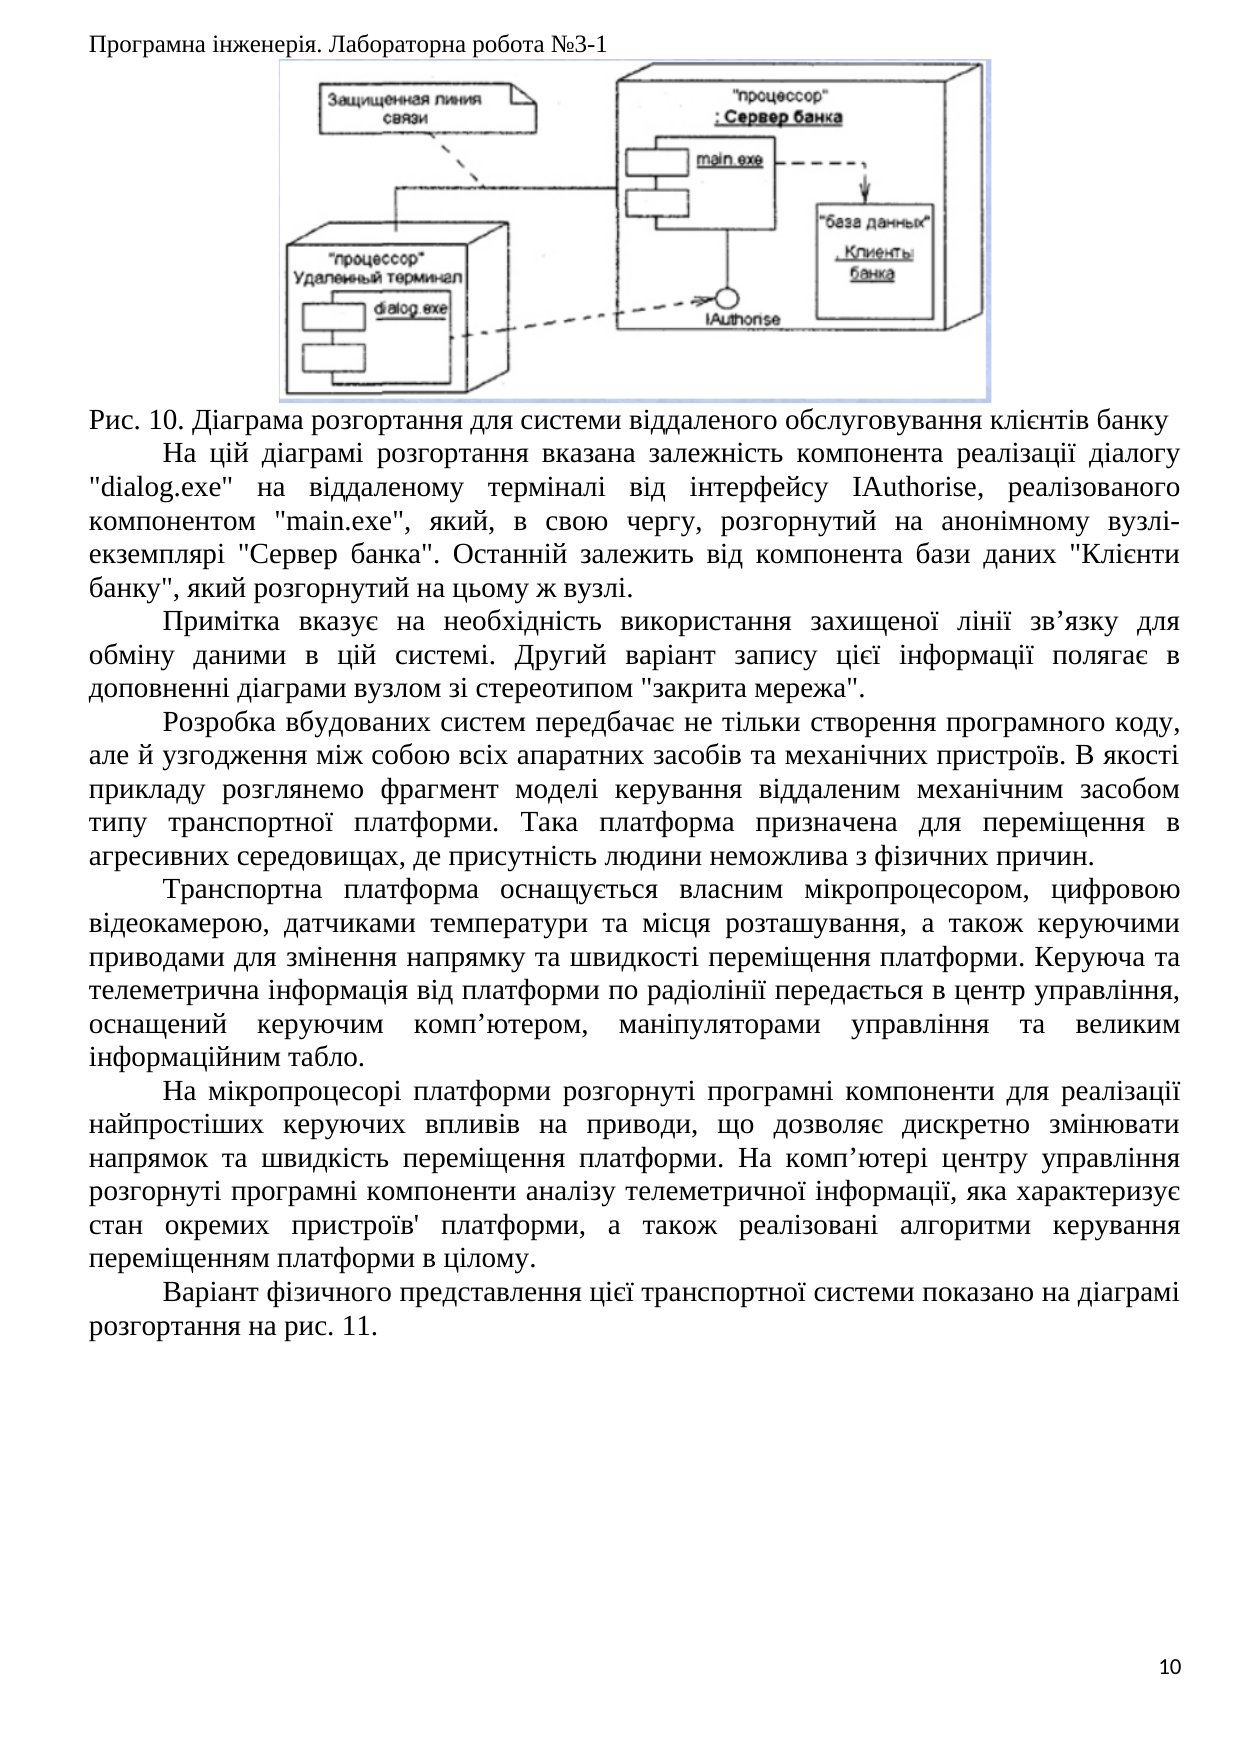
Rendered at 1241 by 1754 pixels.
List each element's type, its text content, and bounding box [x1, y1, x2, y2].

text Рис. 10. Діаграма розгортання для системи віддаленого обслуговування клієнтів банку [89, 402, 1181, 436]
text Варіант фізичного представлення цієї транспортної системи показано на діаграмі розгортання на рис. 11. [89, 1274, 1181, 1341]
text На мікропроцесорі платформи розгорнуті програмні компоненти для реалізації найпростіших керуючих впливів на приводи, що дозволяє дискретно змінювати напрямок та швидкість переміщення платформи. На комп’ютері центру управління розгорнуті програмні компоненти аналізу телеметричної інформації, яка характеризує стан окремих пристроїв' платформи, а також реалізовані алгоритми керування переміщенням платформи в цілому. [89, 1073, 1181, 1274]
text Примітка вказує на необхідність використання захищеної лінії зв’язку для обміну даними в цій системі. Другий варіант запису цієї інформації полягає в доповненні діаграми вузлом зі стереотипом "закрита мережа". [89, 603, 1181, 704]
text Розробка вбудованих систем передбачає не тільки створення програмного коду, але й узгодження між собою всіх апаратних засобів та механічних пристроїв. В якості прикладу розглянемо фрагмент моделі керування віддаленим механічним засобом типу транспортної платформи. Така платформа призначена для переміщення в агресивних середовищах, де присутність людини неможлива з фізичних причин. [89, 704, 1181, 872]
text Транспортна платформа оснащується власним мікропроцесором, цифровою відеокамерою, датчиками температури та місця розташування, а також керуючими приводами для змінення напрямку та швидкості переміщення платформи. Керуюча та телеметрична інформація від платформи по радіолінії передається в центр управління, оснащений керуючим комп’ютером, маніпуляторами управління та великим інформаційним табло. [89, 872, 1181, 1073]
picture [278, 59, 992, 403]
text На цій діаграмі розгортання вказана залежність компонента реалізації діалогу "dialog.exe" на віддаленому терміналі від інтерфейсу ІAuthorise, реалізованого компонентом "main.exe", який, в свою чергу, розгорнутий на анонімному вузлі-екземплярі "Сервер банка". Останній залежить від компонента бази даних "Клієнти банку", який розгорнутий на цьому ж вузлі. [89, 436, 1181, 603]
